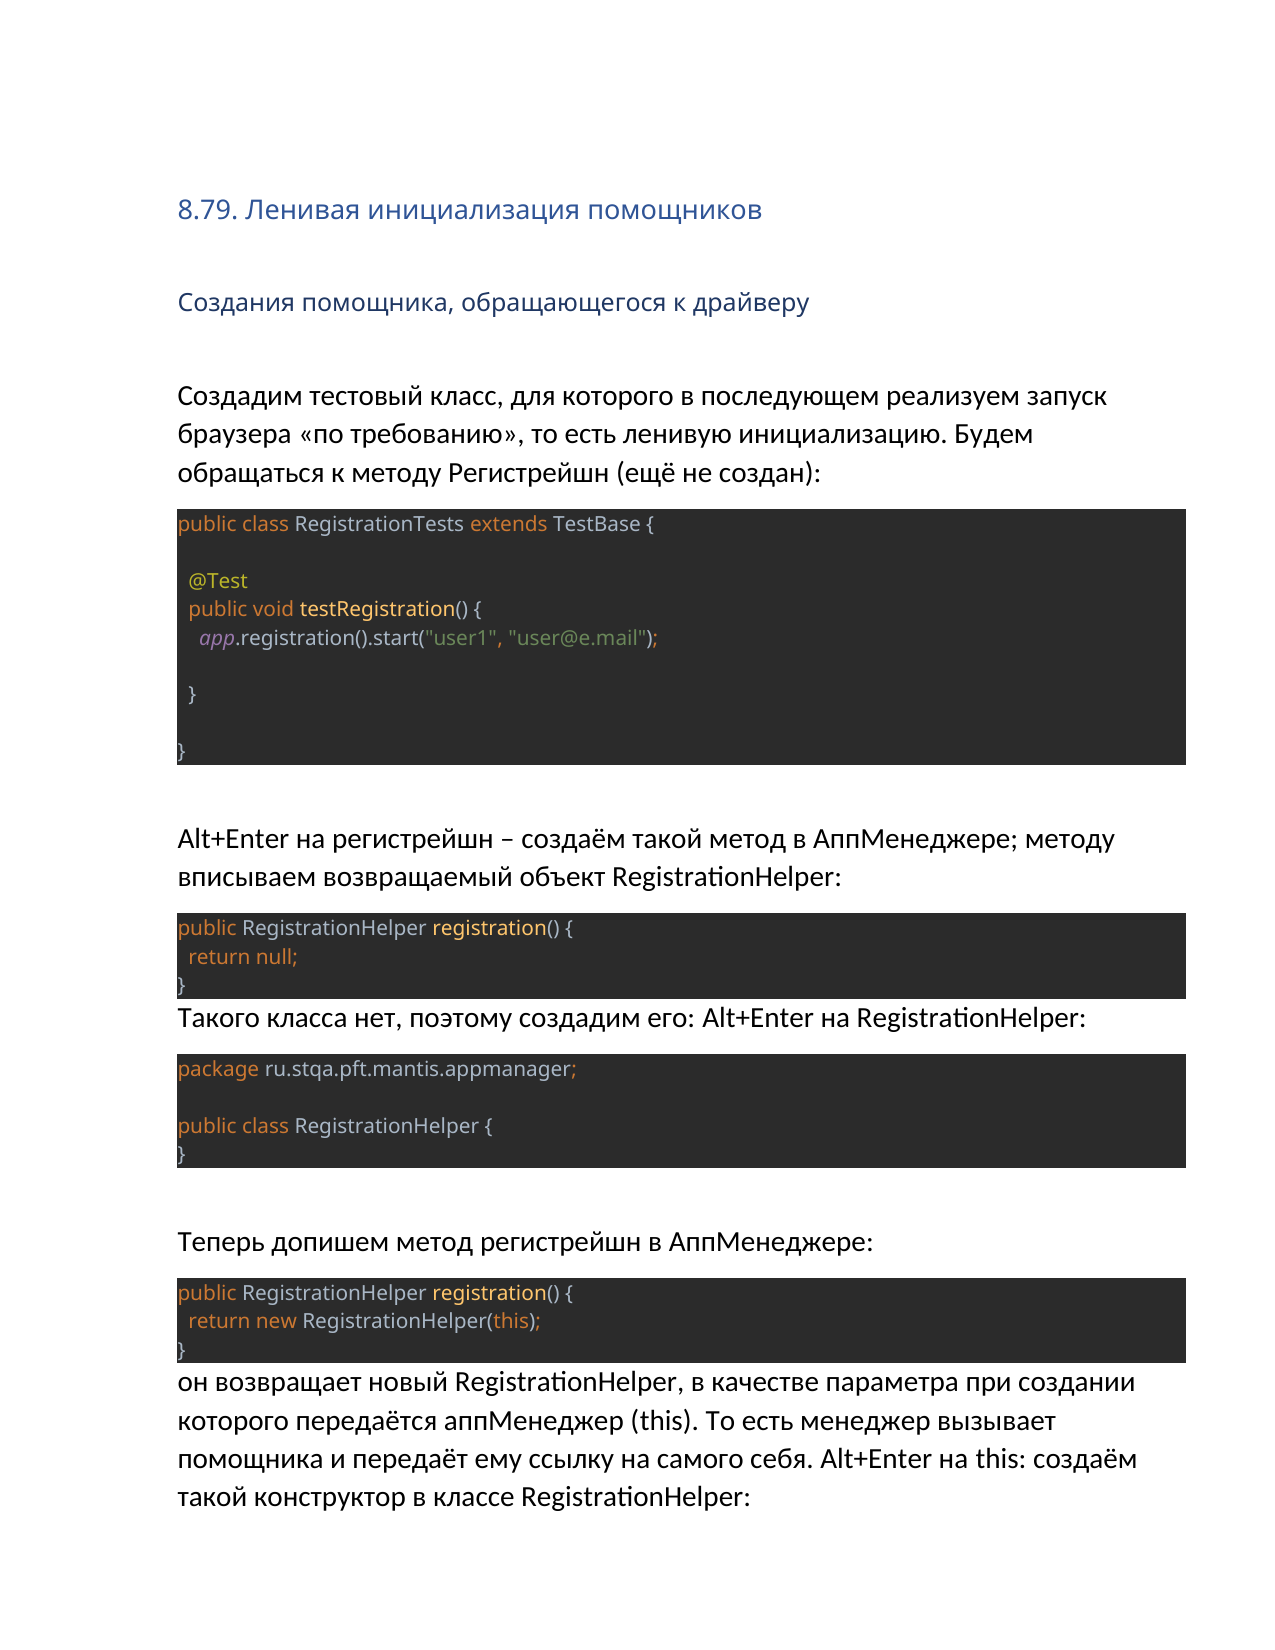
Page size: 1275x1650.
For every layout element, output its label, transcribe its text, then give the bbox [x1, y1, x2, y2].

text Alt+Enter на регистрейшн – создаём такой метод в АппМенеджере; методу вписываем возвращаемый объект RegistrationHelper: [177, 820, 1186, 894]
text 8.79. Ленивая инициализация помощников [177, 190, 1186, 227]
subtitle Создания помощника, обращающегося к драйверу [177, 285, 1186, 319]
text он возвращает новый RegistrationHelper, в качестве параметра при создании которого передаётся аппМенеджер (this). То есть менеджер вызывает помощника и передаёт ему ссылку на самого себя. Alt+Enter на this: создаём такой конструктор в классе RegistrationHelper: [177, 1363, 1186, 1514]
text Такого класса нет, поэтому создадим его: Alt+Enter на RegistrationHelper: [177, 999, 1186, 1034]
text public RegistrationHelper registration() { return null; } [177, 913, 1186, 999]
text Теперь допишем метод регистрейшн в АппМенеджере: [177, 1223, 1186, 1258]
text package ru.stqa.pft.mantis.appmanager; public class RegistrationHelper { } [177, 1054, 1186, 1168]
text public class RegistrationTests extends TestBase { @Test public void testRegistration() { app.registration().start("user1", "user@e.mail"); } } [177, 509, 1186, 765]
text Создадим тестовый класс, для которого в последующем реализуем запуск браузера «по требованию», то есть ленивую инициализацию. Будем обращаться к методу Регистрейшн (ещё не создан): [177, 377, 1186, 489]
text public RegistrationHelper registration() { return new RegistrationHelper(this); } [177, 1278, 1186, 1363]
